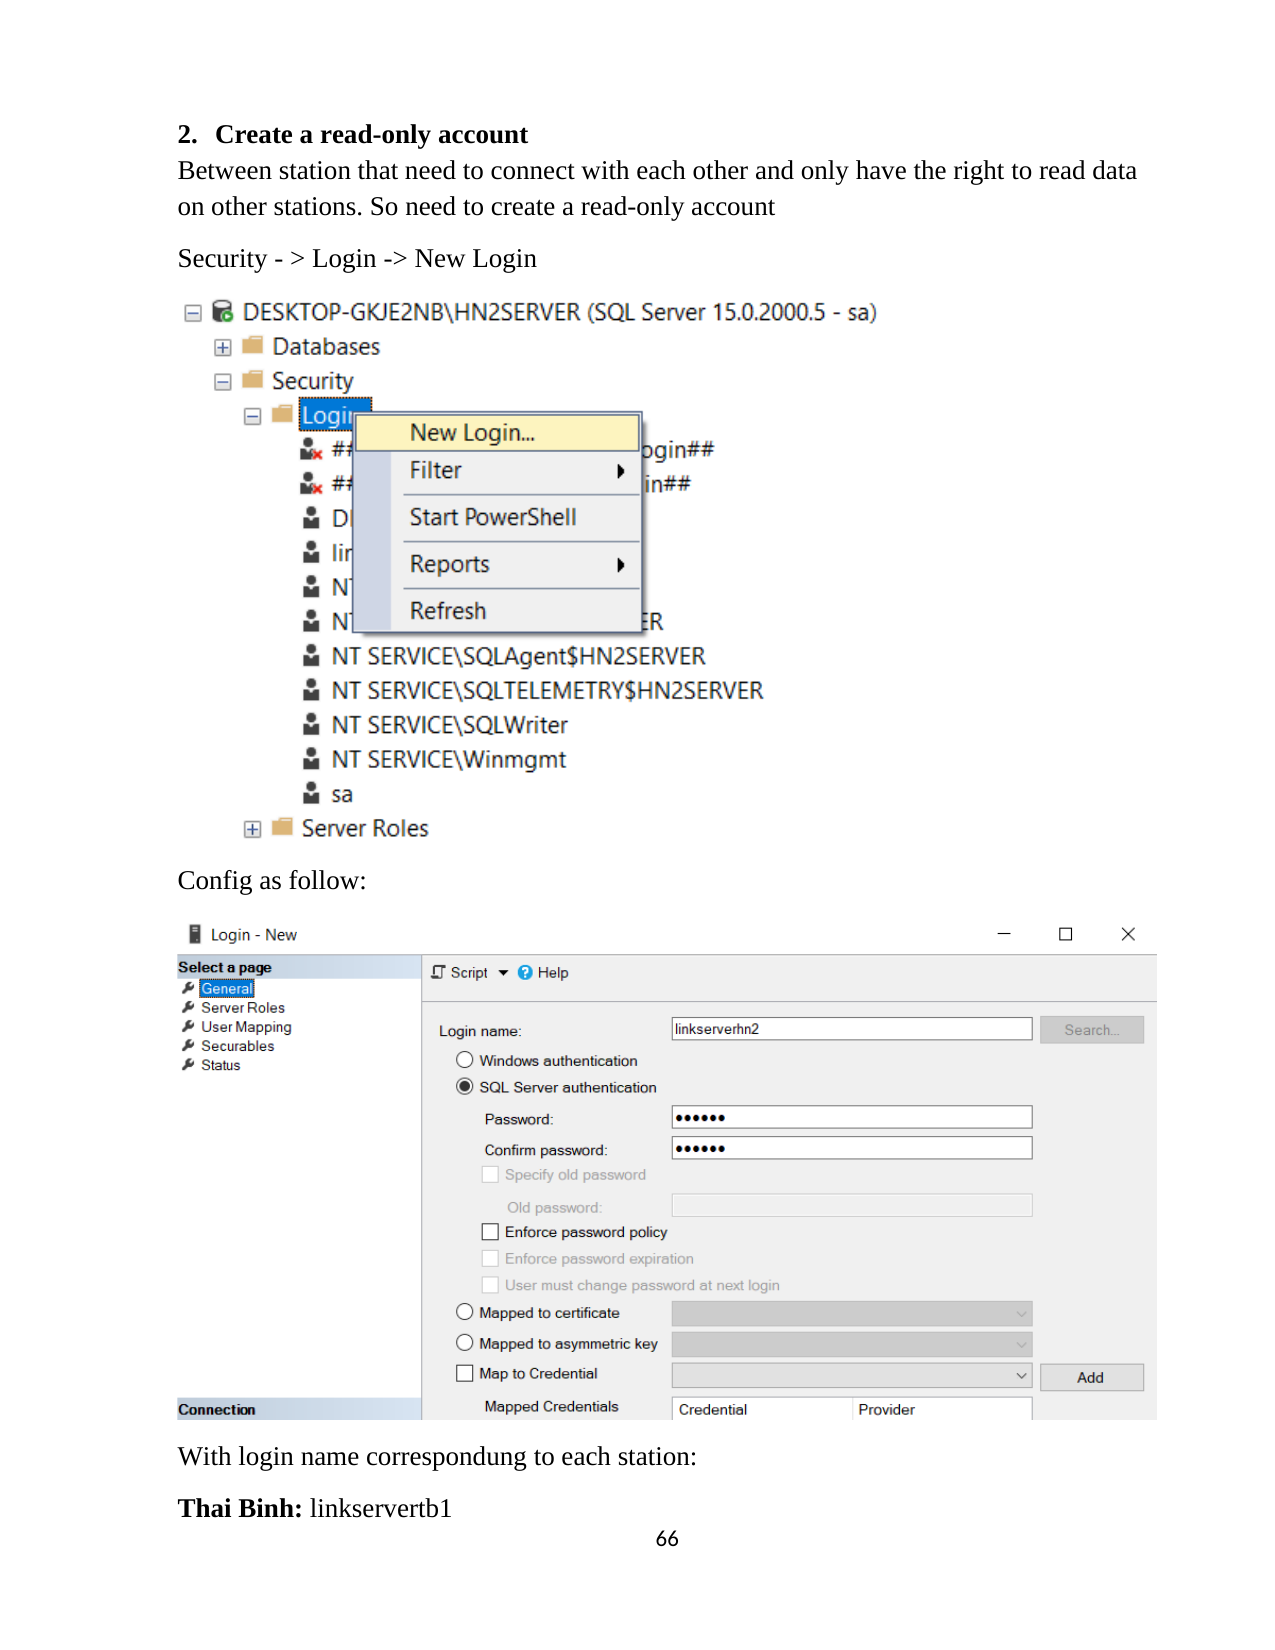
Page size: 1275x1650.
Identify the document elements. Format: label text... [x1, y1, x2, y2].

text Thai Binh: linkservertb1 [177, 1492, 1157, 1524]
picture [177, 916, 1157, 1420]
text With login name correspondung to each station: [177, 1440, 1157, 1471]
text Between station that need to connect with each other and only have the right to read data on other stations. So need to create a read-only account [177, 154, 1157, 221]
text Security - > Login -> New Login [177, 242, 1157, 273]
subtitle Create a read-only account [177, 118, 1157, 149]
text Config as follow: [177, 864, 1157, 895]
picture [177, 294, 898, 843]
